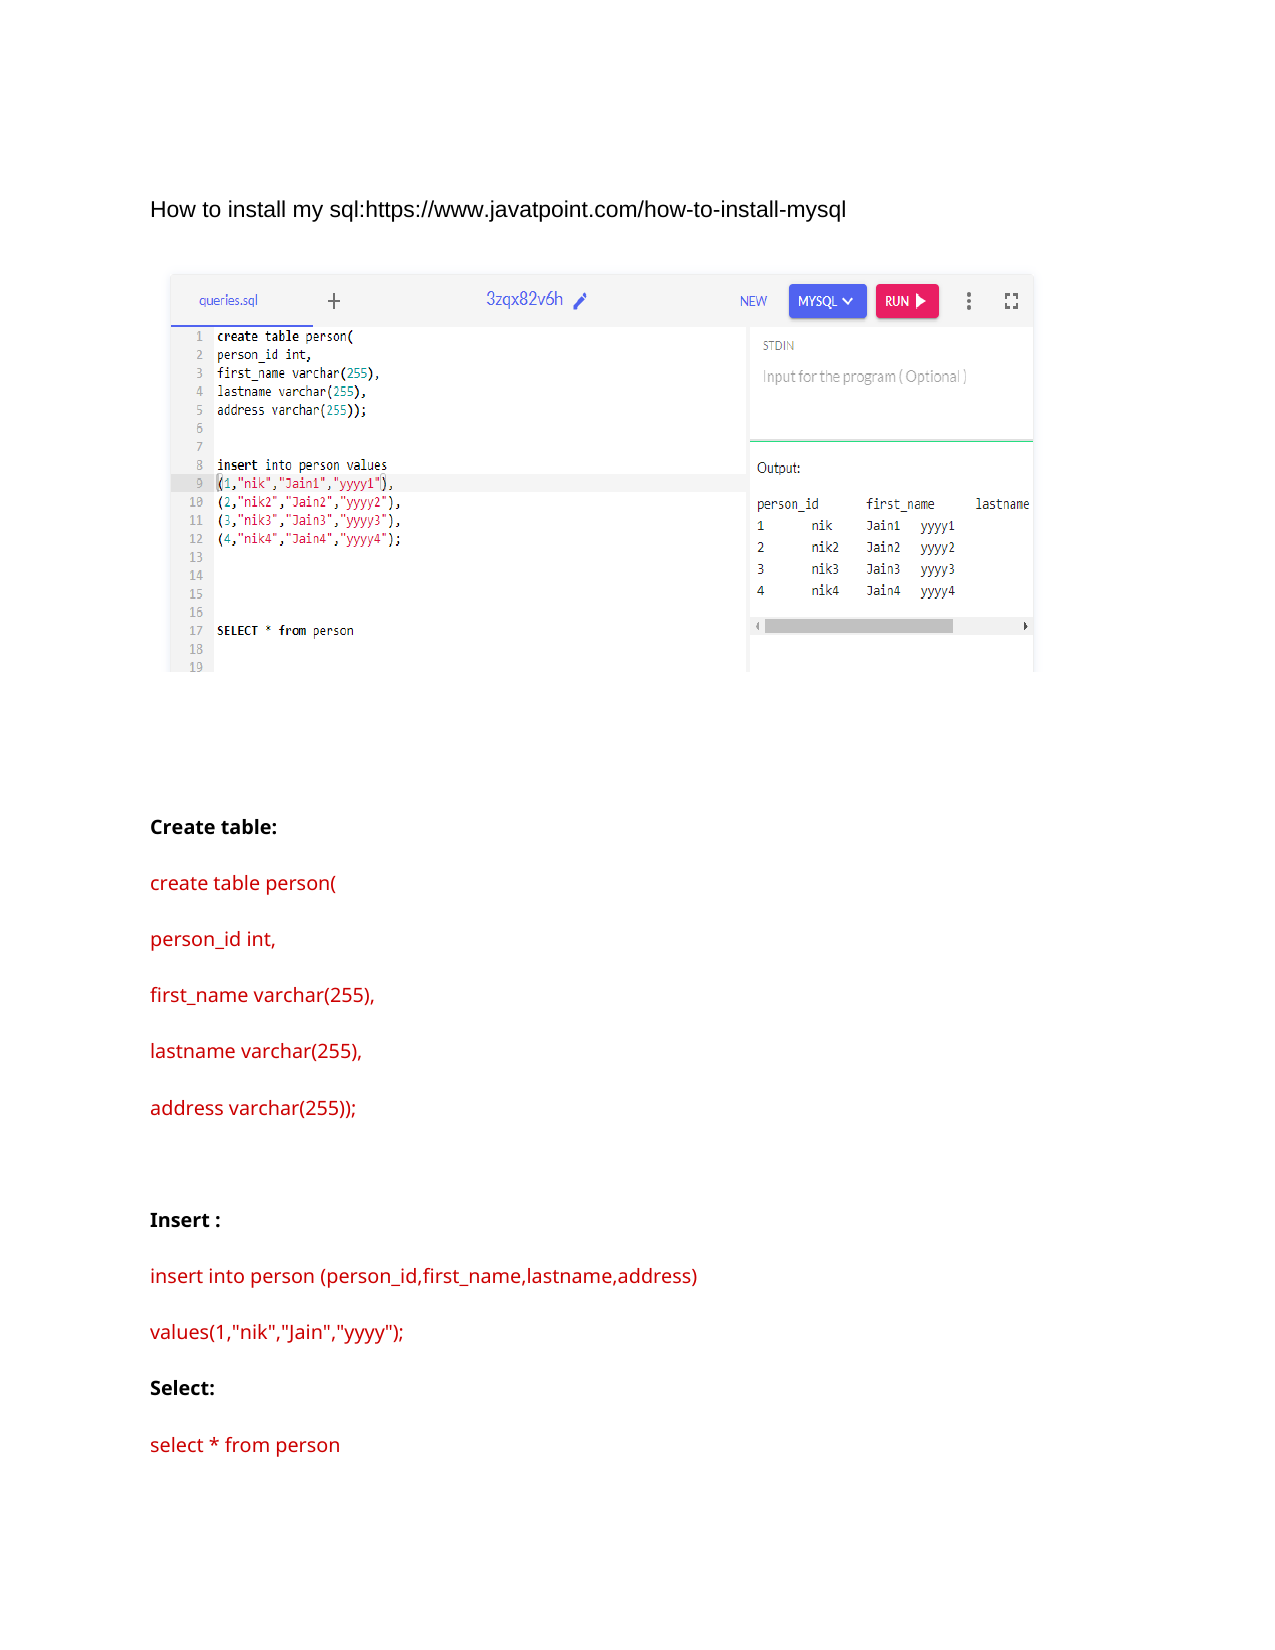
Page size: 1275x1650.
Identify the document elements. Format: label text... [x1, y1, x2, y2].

text person_id int, [150, 926, 1125, 952]
text address varchar(255)); [150, 1094, 1125, 1121]
text insert into person (person_id,first_name,lastname,address) [150, 1262, 1125, 1289]
text values(1,"nik","Jain","yyyy"); [150, 1318, 1125, 1346]
text first_name varchar(255), [150, 982, 1125, 1009]
text Select: [150, 1375, 1125, 1402]
picture [150, 256, 1089, 672]
text lastname varchar(255), [150, 1038, 1125, 1065]
text create table person( [150, 869, 1125, 896]
text Create table: [150, 813, 1125, 840]
text Insert : [150, 1206, 1125, 1233]
text select * from person [150, 1431, 1125, 1458]
